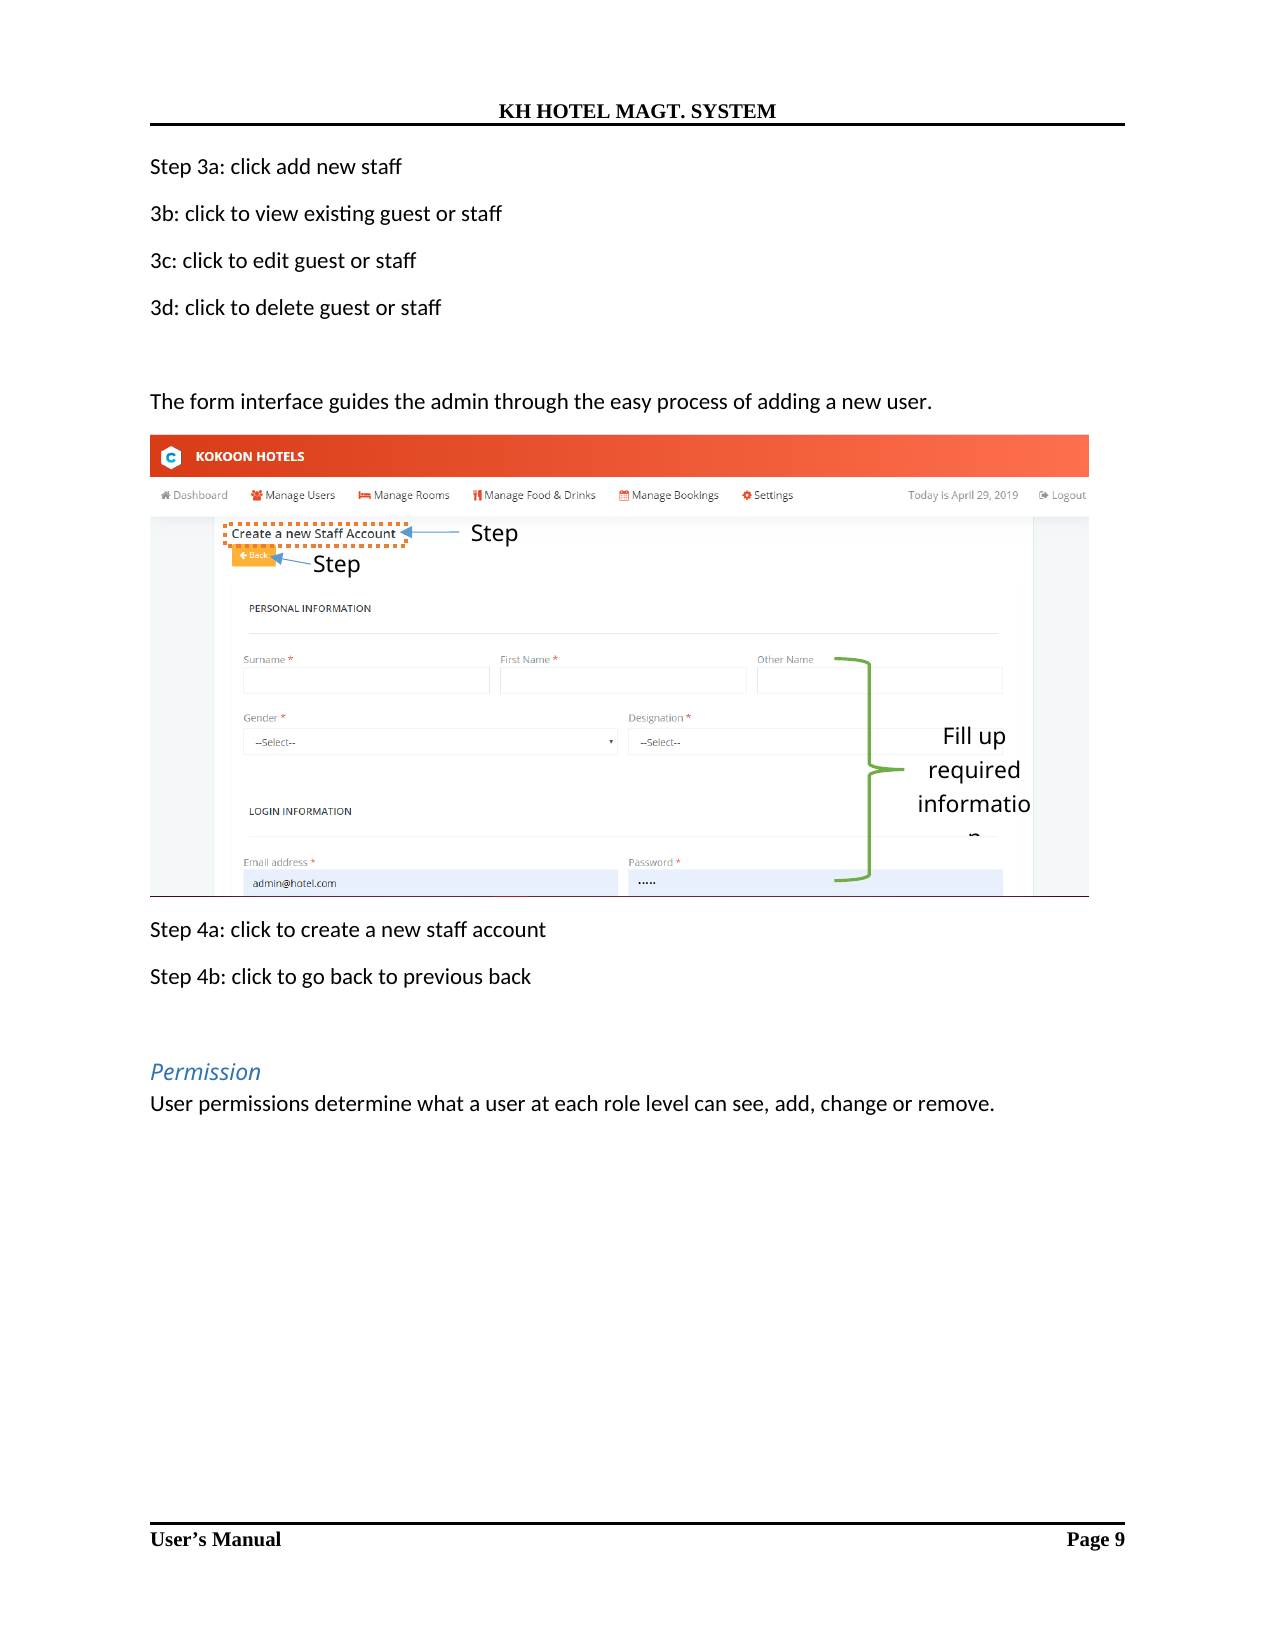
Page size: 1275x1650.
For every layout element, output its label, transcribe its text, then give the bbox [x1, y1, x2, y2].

text The form interface guides the admin through the easy process of adding a new user. [150, 387, 1125, 415]
text Step 4b: click to go back to previous back [150, 962, 1125, 990]
picture [150, 433, 1089, 897]
text Step 4a: click to create a new staff account [150, 915, 1125, 943]
subtitle Permission [150, 1056, 1125, 1087]
text Step 3a: click add new staff [150, 152, 1125, 180]
text 3c: click to edit guest or staff [150, 246, 1125, 274]
text User permissions determine what a user at each role level can see, add, change or remove. [150, 1089, 1125, 1117]
text 3b: click to view existing guest or staff [150, 199, 1125, 227]
text 3d: click to delete guest or staff [150, 293, 1125, 321]
